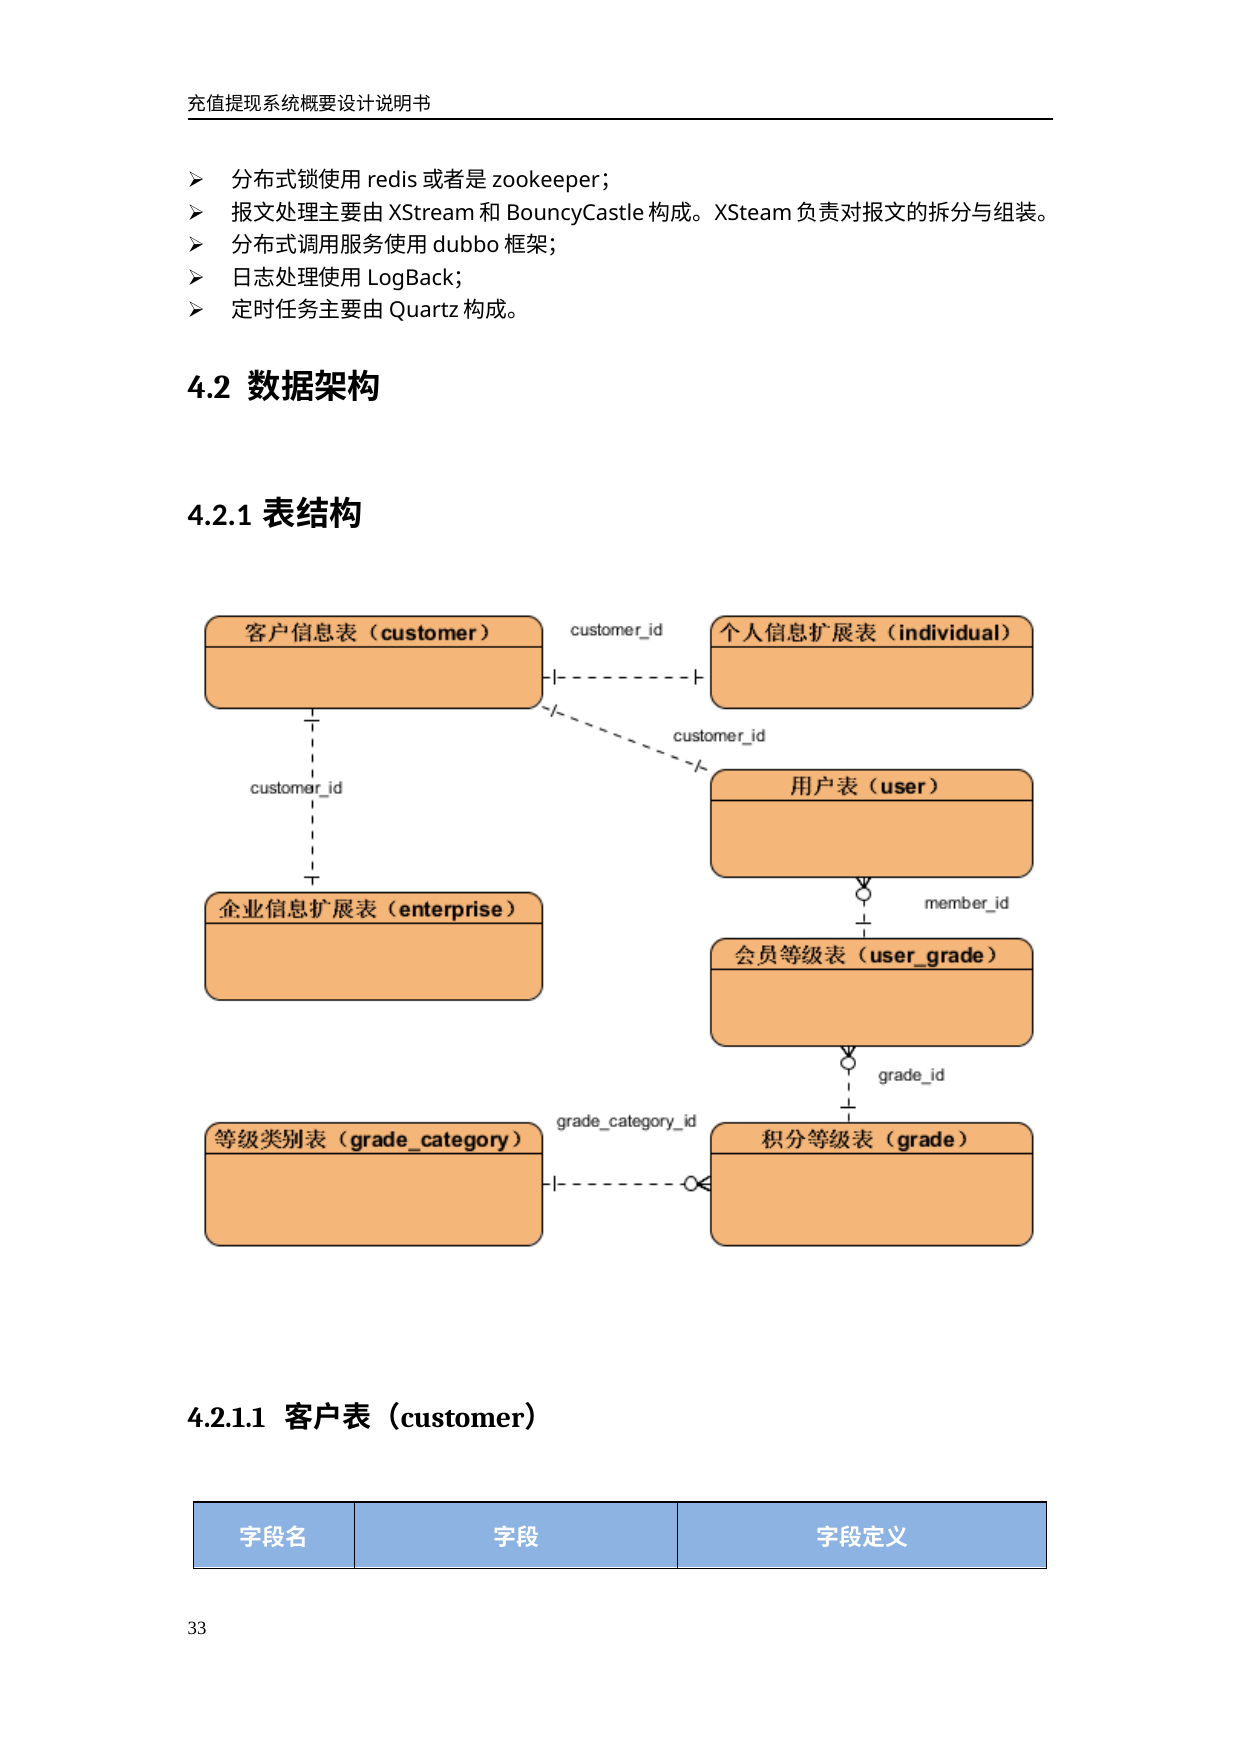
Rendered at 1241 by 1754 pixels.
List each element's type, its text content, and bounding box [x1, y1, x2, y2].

subtitle 数据架构 [187, 352, 1053, 417]
table_header 字段名 [194, 1503, 354, 1567]
table_header 字段 [355, 1503, 677, 1567]
list 报文处理主要由XStream和BouncyCastle构成。XSteam负责对报文的拆分与组装。 [187, 194, 1053, 227]
list 分布式调用服务使用dubbo框架； [187, 227, 1053, 259]
list 分布式锁使用redis或者是zookeeper； [187, 162, 1053, 194]
list 定时任务主要由Quartz构成。 [187, 292, 1053, 324]
list 日志处理使用LogBack； [187, 259, 1053, 292]
picture [194, 606, 1046, 1259]
table_header 字段定义 [678, 1503, 1046, 1567]
subtitle 客户表（customer） [187, 1383, 1053, 1448]
subtitle 表结构 [187, 479, 1053, 544]
